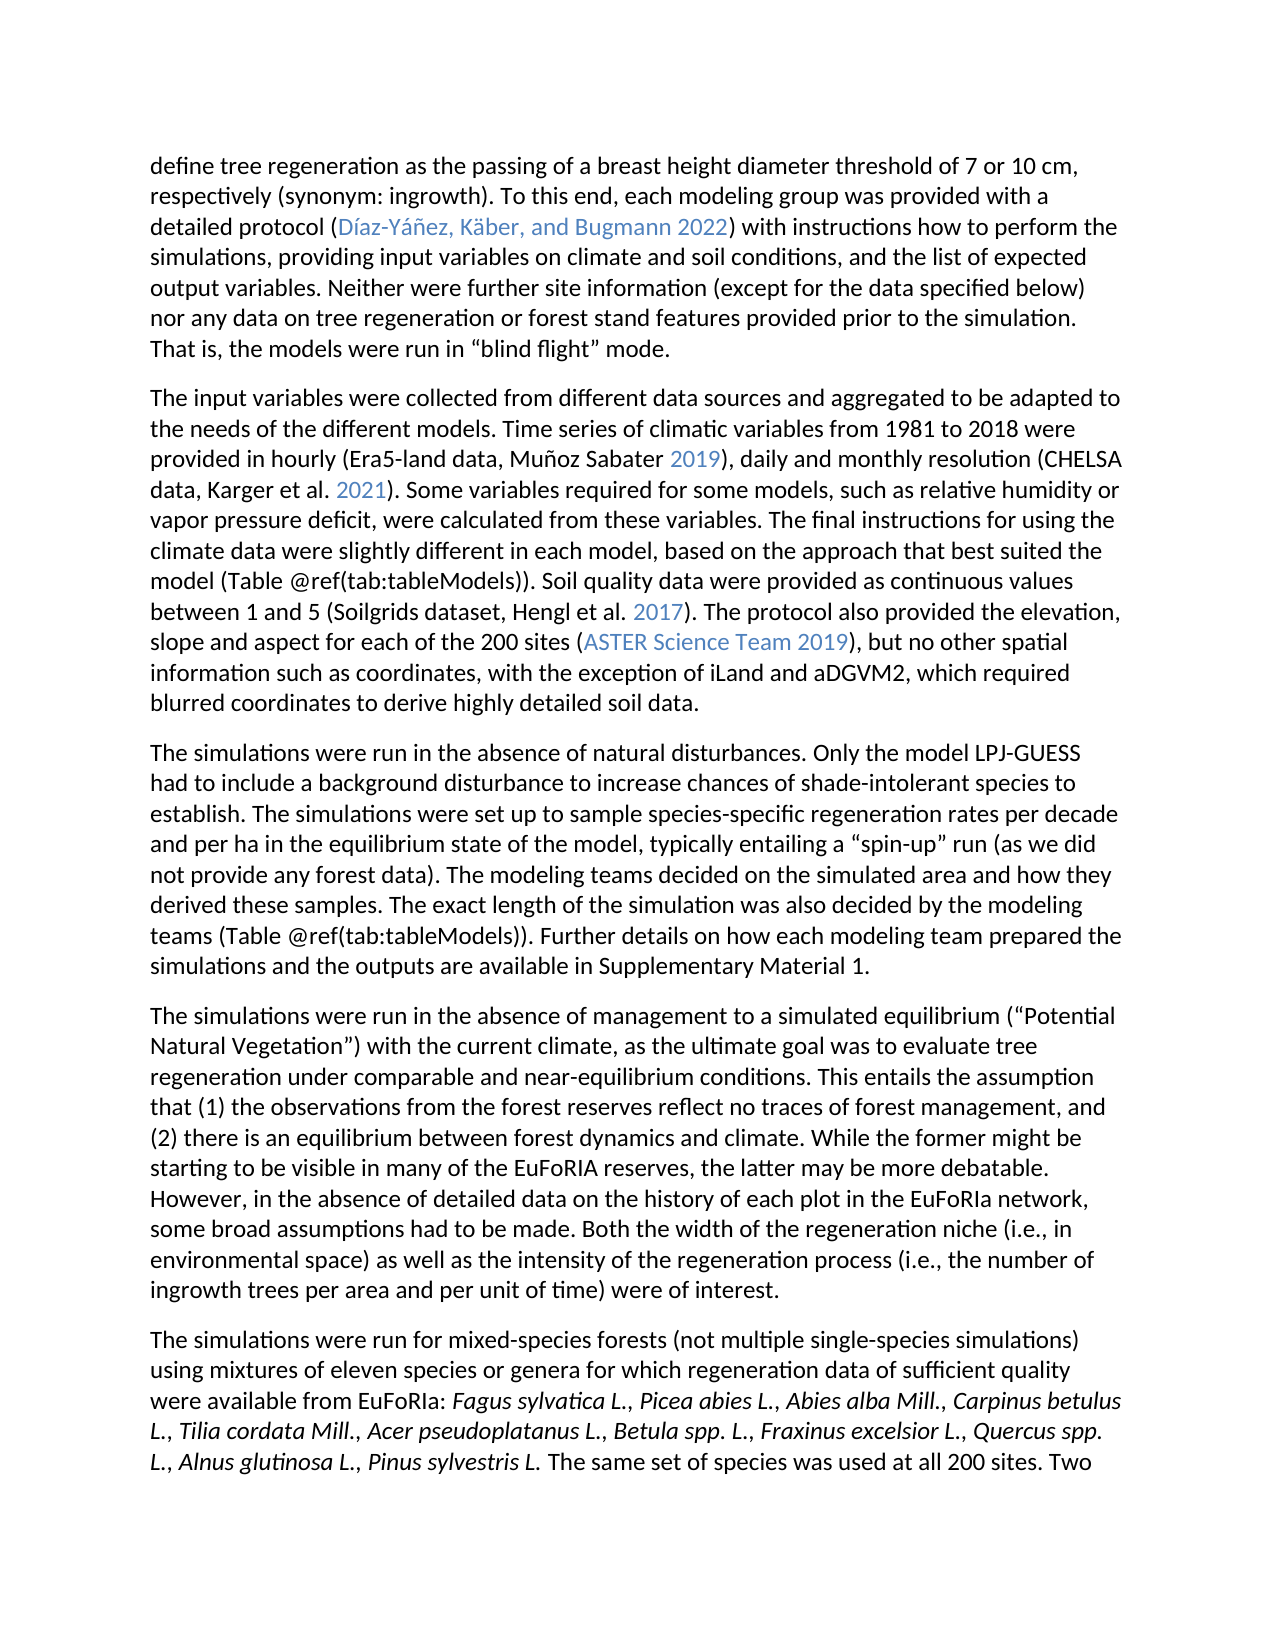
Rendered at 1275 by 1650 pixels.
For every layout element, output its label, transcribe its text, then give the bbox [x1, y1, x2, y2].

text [150, 150, 1125, 364]
text The simulations were run in the absence of natural disturbances. Only the model LPJ-GUESS had to include a background disturbance to increase chances of shade-intolerant species to establish. The simulations were set up to sample species-specific regeneration rates per decade and per ha in the equilibrium state of the model, typically entailing a “spin-up” run (as we did not provide any forest data). The modeling teams decided on the simulated area and how they derived these samples. The exact length of the simulation was also decided by the modeling teams (Table @ref(tab:tableModels)). Further details on how each modeling team prepared the simulations and the outputs are available in Supplementary Material 1. [150, 737, 1125, 981]
text The simulations were run in the absence of management to a simulated equilibrium (“Potential Natural Vegetation”) with the current climate, as the ultimate goal was to evaluate tree regeneration under comparable and near-equilibrium conditions. This entails the assumption that (1) the observations from the forest reserves reflect no traces of forest management, and (2) there is an equilibrium between forest dynamics and climate. While the former might be starting to be visible in many of the EuFoRIA reserves, the latter may be more debatable. However, in the absence of detailed data on the history of each plot in the EuFoRIa network, some broad assumptions had to be made. Both the width of the regeneration niche (i.e., in environmental space) as well as the intensity of the regeneration process (i.e., the number of ingrowth trees per area and per unit of time) were of interest. [150, 1000, 1125, 1305]
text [150, 1324, 1125, 1476]
text The input variables were collected from different data sources and aggregated to be adapted to the needs of the different models. Time series of climatic variables from 1981 to 2018 were provided in hourly (Era5-land data, Muñoz Sabater 2019), daily and monthly resolution (CHELSA data, Karger et al. 2021). Some variables required for some models, such as relative humidity or vapor pressure deficit, were calculated from these variables. The final instructions for using the climate data were slightly different in each model, based on the approach that best suited the model (Table @ref(tab:tableModels)). Soil quality data were provided as continuous values between 1 and 5 (Soilgrids dataset, Hengl et al. 2017). The protocol also provided the elevation, slope and aspect for each of the 200 sites (ASTER Science Team 2019), but no other spatial information such as coordinates, with the exception of iLand and aDGVM2, which required blurred coordinates to derive highly detailed soil data. [150, 382, 1125, 718]
